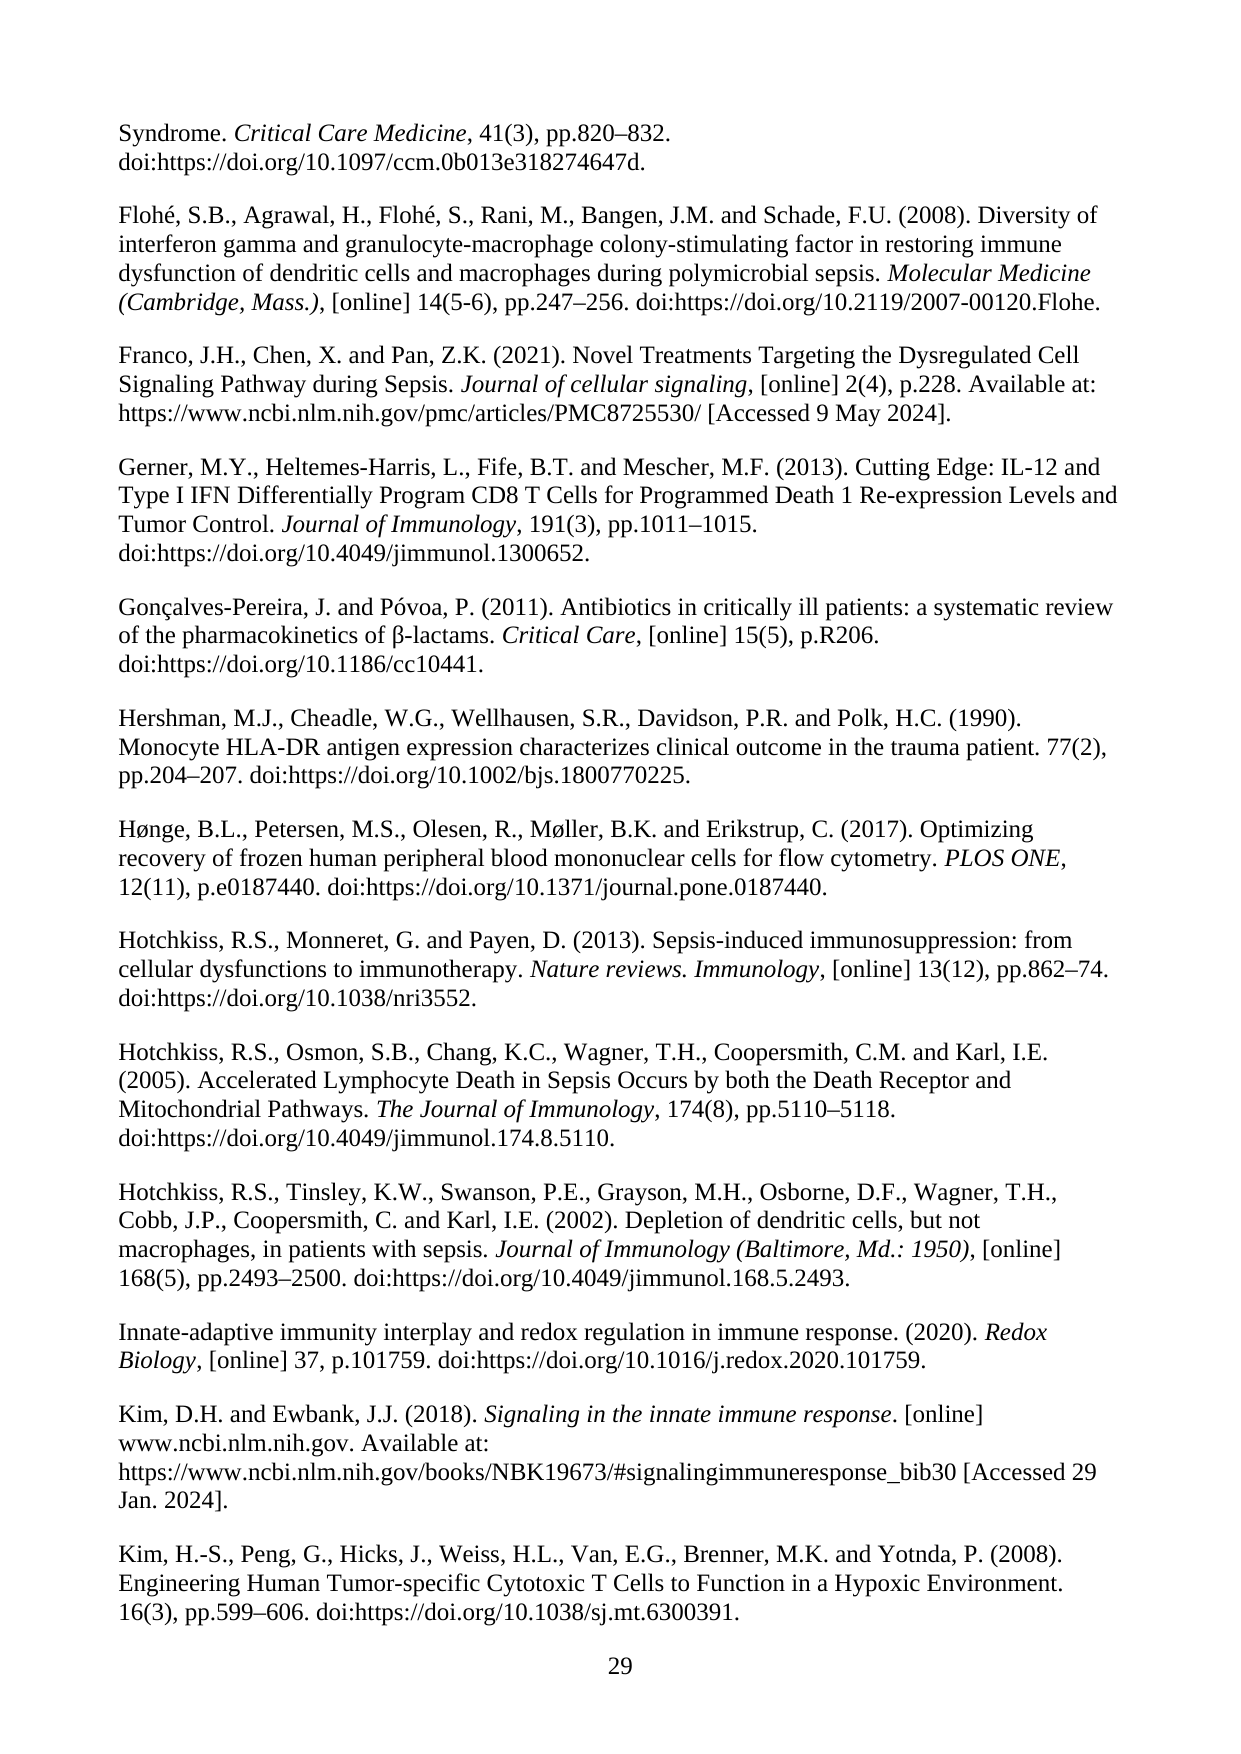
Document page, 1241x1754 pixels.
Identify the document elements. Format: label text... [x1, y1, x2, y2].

text Hotchkiss, R.S., Tinsley, K.W., Swanson, P.E., Grayson, M.H., Osborne, D.F., Wagner, T.H., Cobb, J.P., Coopersmith, C. and Karl, I.E. (2002). Depletion of dendritic cells, but not macrophages, in patients with sepsis. Journal of Immunology (Baltimore, Md.: 1950), [online] 168(5), pp.2493–2500. doi:https://doi.org/10.4049/jimmunol.168.5.2493. [118, 1177, 1122, 1292]
text Hotchkiss, R.S., Monneret, G. and Payen, D. (2013). Sepsis-induced immunosuppression: from cellular dysfunctions to immunotherapy. Nature reviews. Immunology, [online] 13(12), pp.862–74. doi:https://doi.org/10.1038/nri3552. [118, 926, 1122, 1012]
text Hershman, M.J., Cheadle, W.G., Wellhausen, S.R., Davidson, P.R. and Polk, H.C. (1990). Monocyte HLA-DR antigen expression characterizes clinical outcome in the trauma patient. 77(2), pp.204–207. doi:https://doi.org/10.1002/bjs.1800770225. [118, 703, 1122, 789]
text Hotchkiss, R.S., Osmon, S.B., Chang, K.C., Wagner, T.H., Coopersmith, C.M. and Karl, I.E. (2005). Accelerated Lymphocyte Death in Sepsis Occurs by both the Death Receptor and Mitochondrial Pathways. The Journal of Immunology, 174(8), pp.5110–5118. doi:https://doi.org/10.4049/jimmunol.174.8.5110. [118, 1037, 1122, 1152]
text Kim, D.H. and Ewbank, J.J. (2018). Signaling in the innate immune response. [online] www.ncbi.nlm.nih.gov. Available at: https://www.ncbi.nlm.nih.gov/books/NBK19673/#signalingimmuneresponse_bib30 [Accessed 29 Jan. 2024]. [118, 1399, 1122, 1514]
text Gerner, M.Y., Heltemes-Harris, L., Fife, B.T. and Mescher, M.F. (2013). Cutting Edge: IL-12 and Type I IFN Differentially Program CD8 T Cells for Programmed Death 1 Re-expression Levels and Tumor Control. Journal of Immunology, 191(3), pp.1011–1015. doi:https://doi.org/10.4049/jimmunol.1300652. [118, 452, 1122, 567]
text Franco, J.H., Chen, X. and Pan, Z.K. (2021). Novel Treatments Targeting the Dysregulated Cell Signaling Pathway during Sepsis. Journal of cellular signaling, [online] 2(4), p.228. Available at: https://www.ncbi.nlm.nih.gov/pmc/articles/PMC8725530/ [Accessed 9 May 2024]. [118, 341, 1122, 427]
text Kim, H.-S., Peng, G., Hicks, J., Weiss, H.L., Van, E.G., Brenner, M.K. and Yotnda, P. (2008). Engineering Human Tumor-specific Cytotoxic T Cells to Function in a Hypoxic Environment. 16(3), pp.599–606. doi:https://doi.org/10.1038/sj.mt.6300391. [118, 1539, 1122, 1626]
text Gonçalves-Pereira, J. and Póvoa, P. (2011). Antibiotics in critically ill patients: a systematic review of the pharmacokinetics of β-lactams. Critical Care, [online] 15(5), p.R206. doi:https://doi.org/10.1186/cc10441. [118, 592, 1122, 678]
text Flohé, S.B., Agrawal, H., Flohé, S., Rani, M., Bangen, J.M. and Schade, F.U. (2008). Diversity of interferon gamma and granulocyte-macrophage colony-stimulating factor in restoring immune dysfunction of dendritic cells and macrophages during polymicrobial sepsis. Molecular Medicine (Cambridge, Mass.), [online] 14(5-6), pp.247–256. doi:https://doi.org/10.2119/2007-00120.Flohe. [118, 201, 1122, 316]
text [118, 118, 1122, 176]
text Innate-adaptive immunity interplay and redox regulation in immune response. (2020). Redox Biology, [online] 37, p.101759. doi:https://doi.org/10.1016/j.redox.2020.101759. [118, 1317, 1122, 1374]
text Hønge, B.L., Petersen, M.S., Olesen, R., Møller, B.K. and Erikstrup, C. (2017). Optimizing recovery of frozen human peripheral blood mononuclear cells for flow cytometry. PLOS ONE, 12(11), p.e0187440. doi:https://doi.org/10.1371/journal.pone.0187440. [118, 814, 1122, 901]
